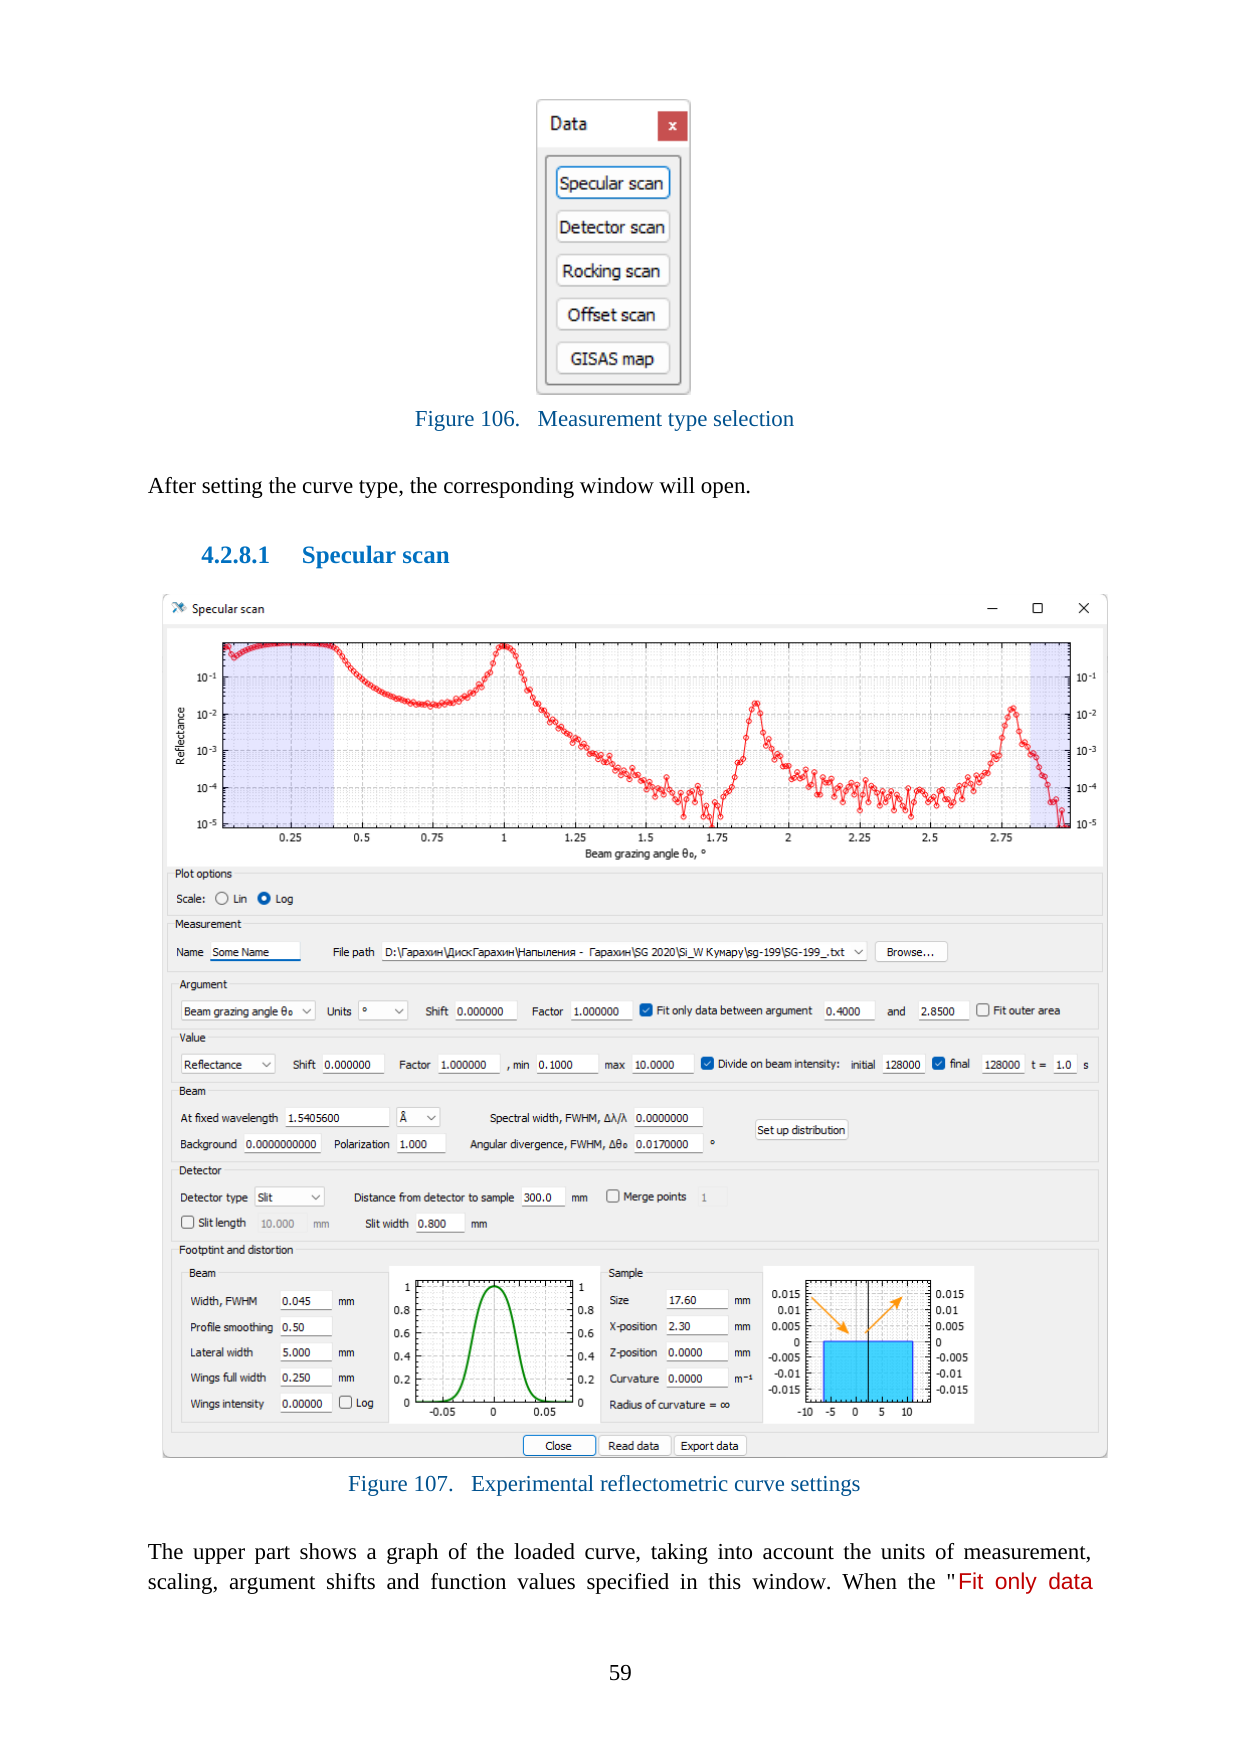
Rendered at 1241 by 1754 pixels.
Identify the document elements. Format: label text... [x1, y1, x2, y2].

picture [162, 594, 1108, 1458]
list Experimental reflectometric curve settings [178, 1458, 1093, 1496]
picture [536, 99, 691, 395]
text After setting the curve type, the corresponding window will open. [148, 472, 1093, 499]
list Measurement type selection [178, 133, 1093, 431]
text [148, 1538, 1093, 1594]
subtitle Specular scan [201, 540, 1093, 569]
